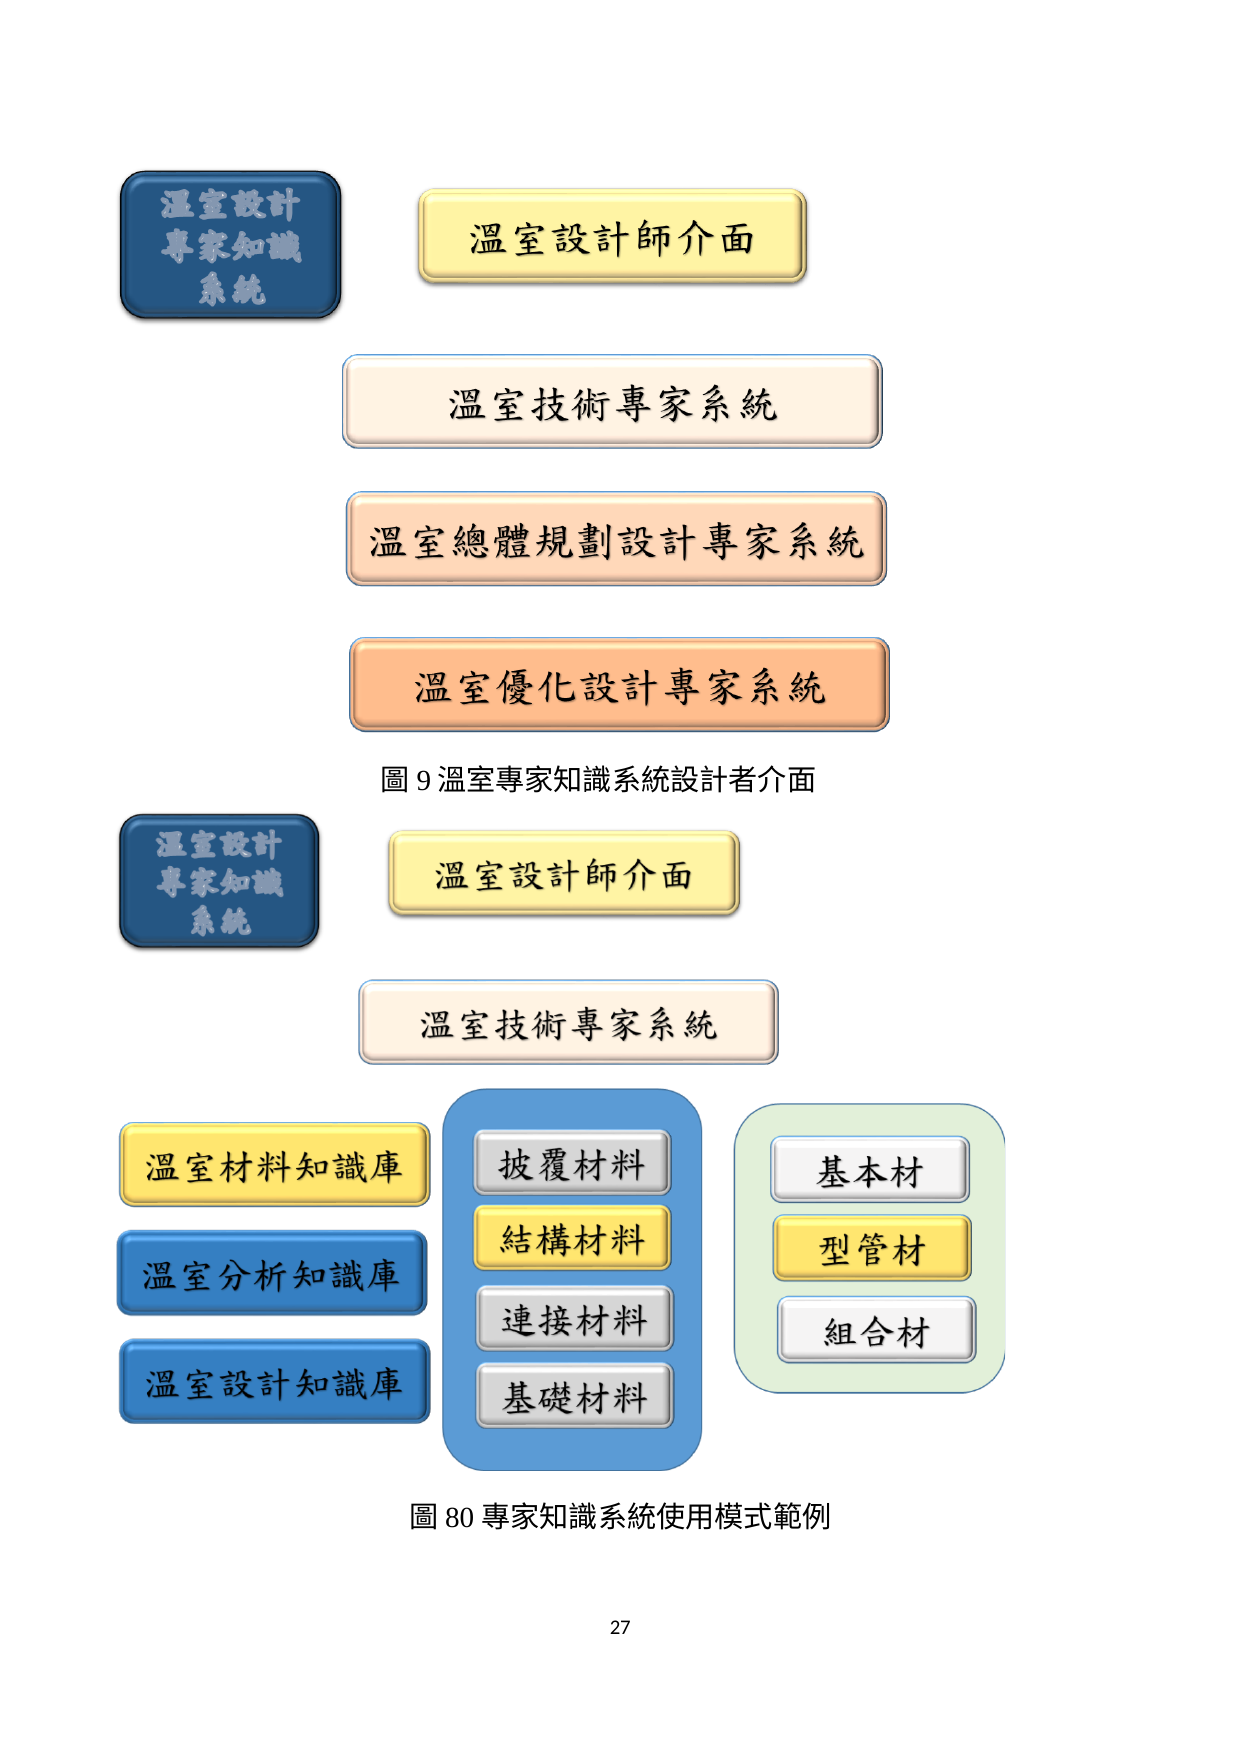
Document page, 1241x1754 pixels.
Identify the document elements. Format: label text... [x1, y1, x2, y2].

picture [112, 808, 1005, 1471]
picture [112, 164, 894, 737]
